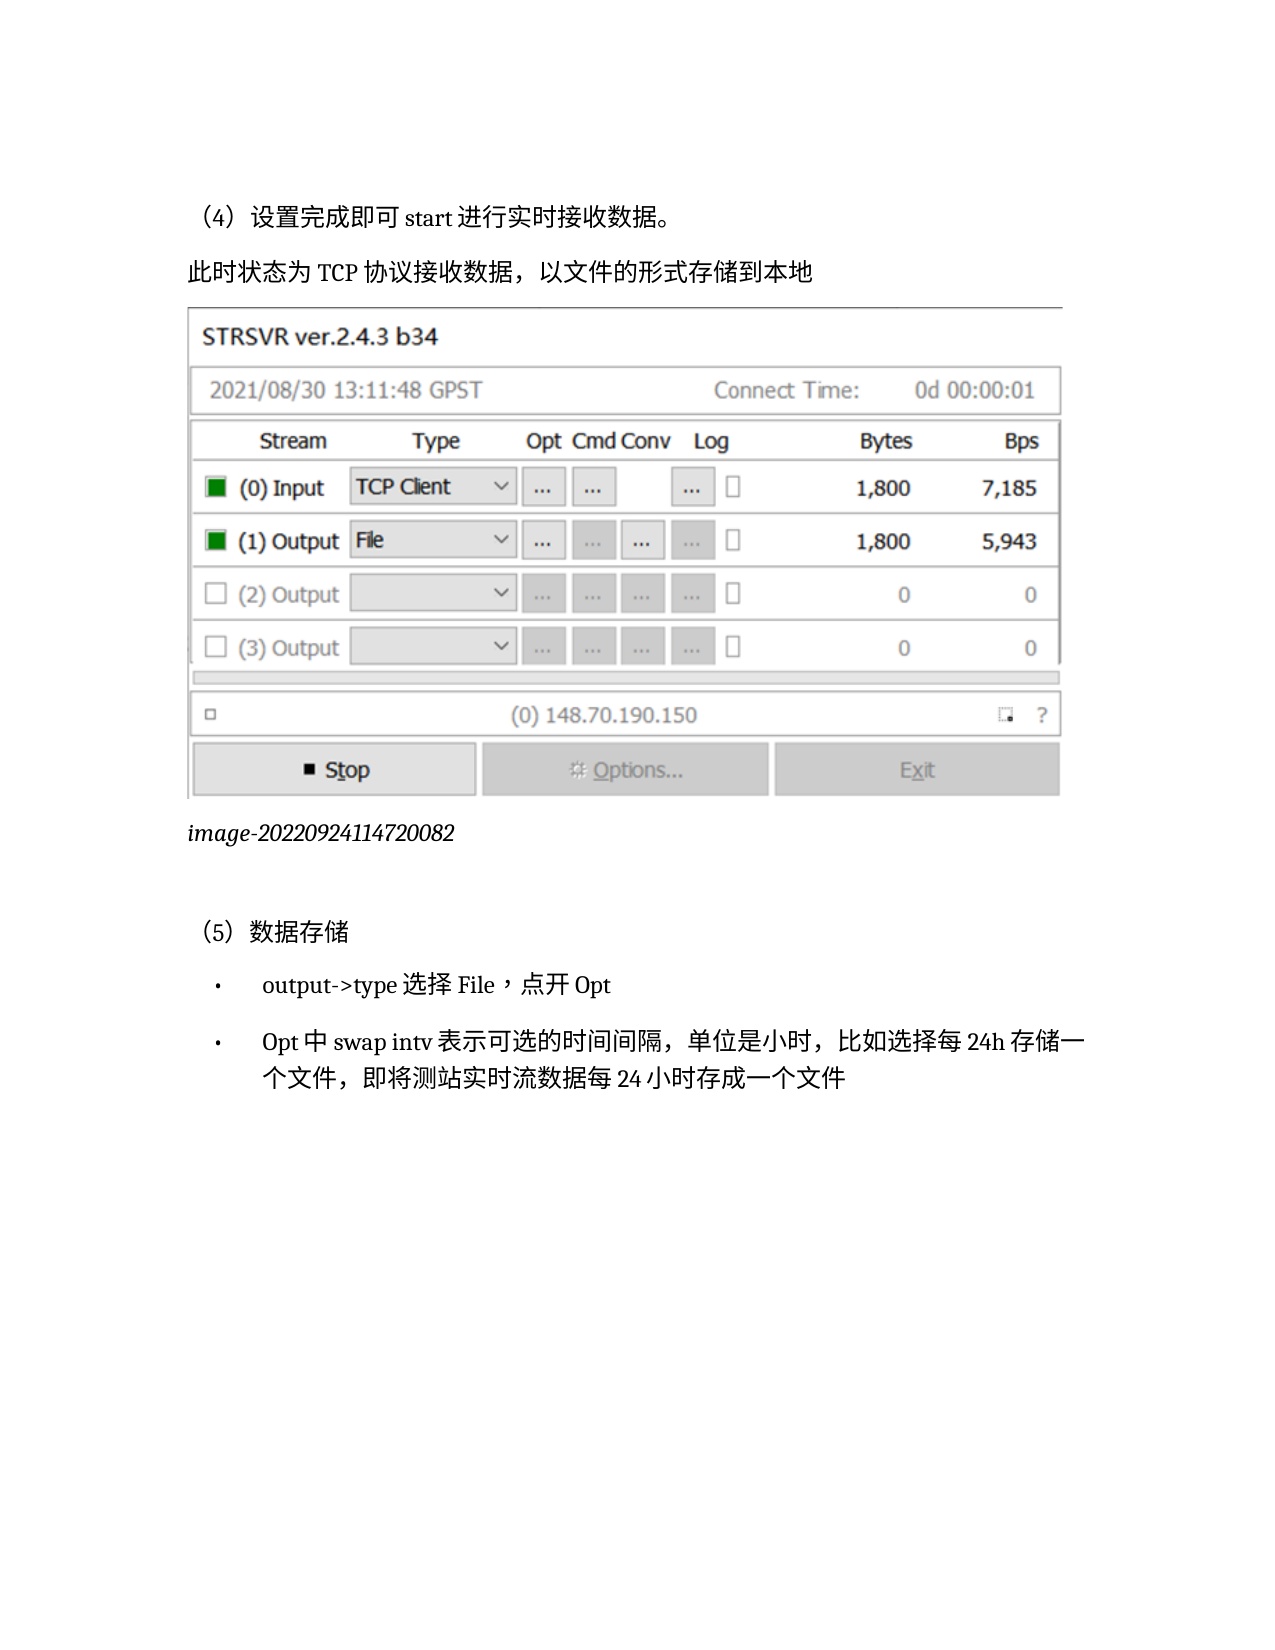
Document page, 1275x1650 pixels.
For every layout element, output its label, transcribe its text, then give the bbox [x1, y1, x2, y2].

list Opt中swap intv表示可选的时间间隔，单位是小时，比如选择每24h存储一个文件，即将测站实时流数据每24小时存成一个文件 [212, 1022, 1087, 1094]
list output->type选择File，点开Opt [212, 967, 1087, 1001]
text （5）数据存储 [187, 914, 1087, 948]
picture [187, 307, 1063, 799]
text 此时状态为TCP 协议接收数据，以文件的形式存储到本地 [187, 252, 1087, 289]
text image-20220924114720082 [187, 819, 1087, 848]
text （4）设置完成即可start进行实时接收数据。 [187, 197, 1087, 234]
